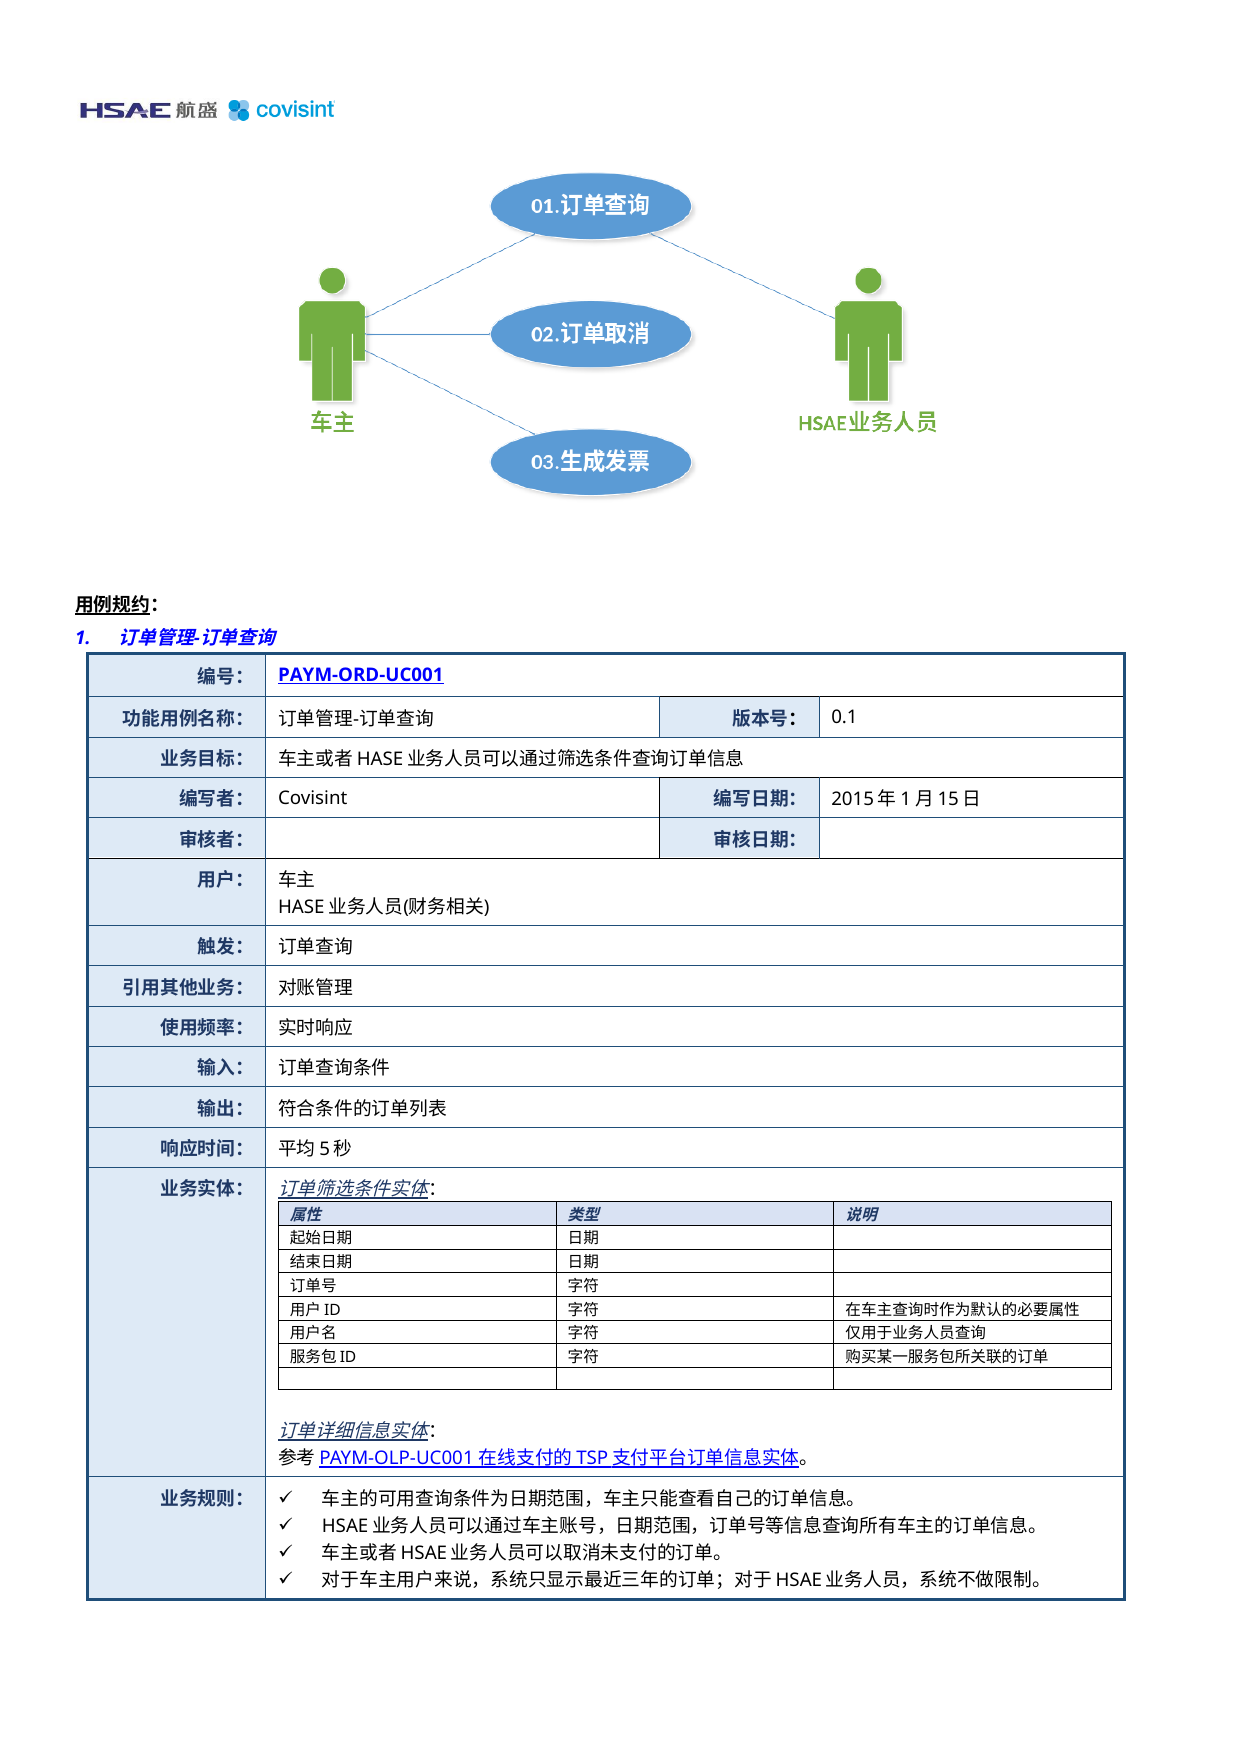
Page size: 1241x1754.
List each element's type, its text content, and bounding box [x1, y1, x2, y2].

table_cell 编写者： [89, 778, 265, 817]
table_cell 实时响应 [266, 1007, 1123, 1046]
table_cell 0.1 [820, 697, 1123, 737]
table_header 编号： [89, 655, 265, 696]
table_cell [820, 818, 1123, 857]
text 用例规约： [75, 587, 1165, 620]
table_cell 触发： [89, 926, 265, 965]
table_cell 使用频率： [89, 1007, 265, 1046]
table_cell 引用其他业务： [89, 966, 265, 1006]
table_cell 订单查询条件 [266, 1047, 1123, 1086]
table_cell Covisint [266, 778, 659, 817]
table_cell 车主 HASE业务人员(财务相关) [266, 859, 1123, 925]
table_cell 输入： [89, 1047, 265, 1086]
table_cell 订单管理-订单查询 [266, 697, 659, 737]
table_cell 输出： [89, 1087, 265, 1127]
table_cell 审核者： [89, 818, 265, 857]
table_cell 功能用例名称： [89, 697, 265, 737]
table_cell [266, 1477, 1123, 1598]
table_cell 平均5秒 [266, 1128, 1123, 1167]
table_cell 车主或者HASE业务人员可以通过筛选条件查询订单信息 [266, 738, 1123, 777]
table_cell 用户： [89, 859, 265, 925]
picture [228, 88, 335, 132]
table_header PAYM-ORD-UC001 [266, 655, 1123, 696]
table_cell 2015年1月15日 [820, 778, 1123, 817]
table_cell 订单查询 [266, 926, 1123, 965]
table_cell 业务规则： [89, 1477, 265, 1598]
table_cell 对账管理 [266, 966, 1123, 1006]
table_cell 响应时间： [89, 1128, 265, 1167]
table_cell 审核日期： [660, 818, 819, 857]
table_cell 业务实体： [89, 1168, 265, 1476]
table_cell 符合条件的订单列表 [266, 1087, 1123, 1127]
table_cell 订单筛选条件实体： 订单详细信息实体： 参考PAYM-OLP-UC001 在线支付的TSP支付平台订单信息实体。 [266, 1168, 1123, 1476]
picture [75, 89, 224, 132]
table_cell [266, 818, 659, 857]
list 订单管理-订单查询 [75, 620, 1165, 652]
table_cell 编写日期： [660, 778, 819, 817]
table_cell 版本号： [660, 697, 819, 737]
table_cell 业务目标： [89, 738, 265, 777]
